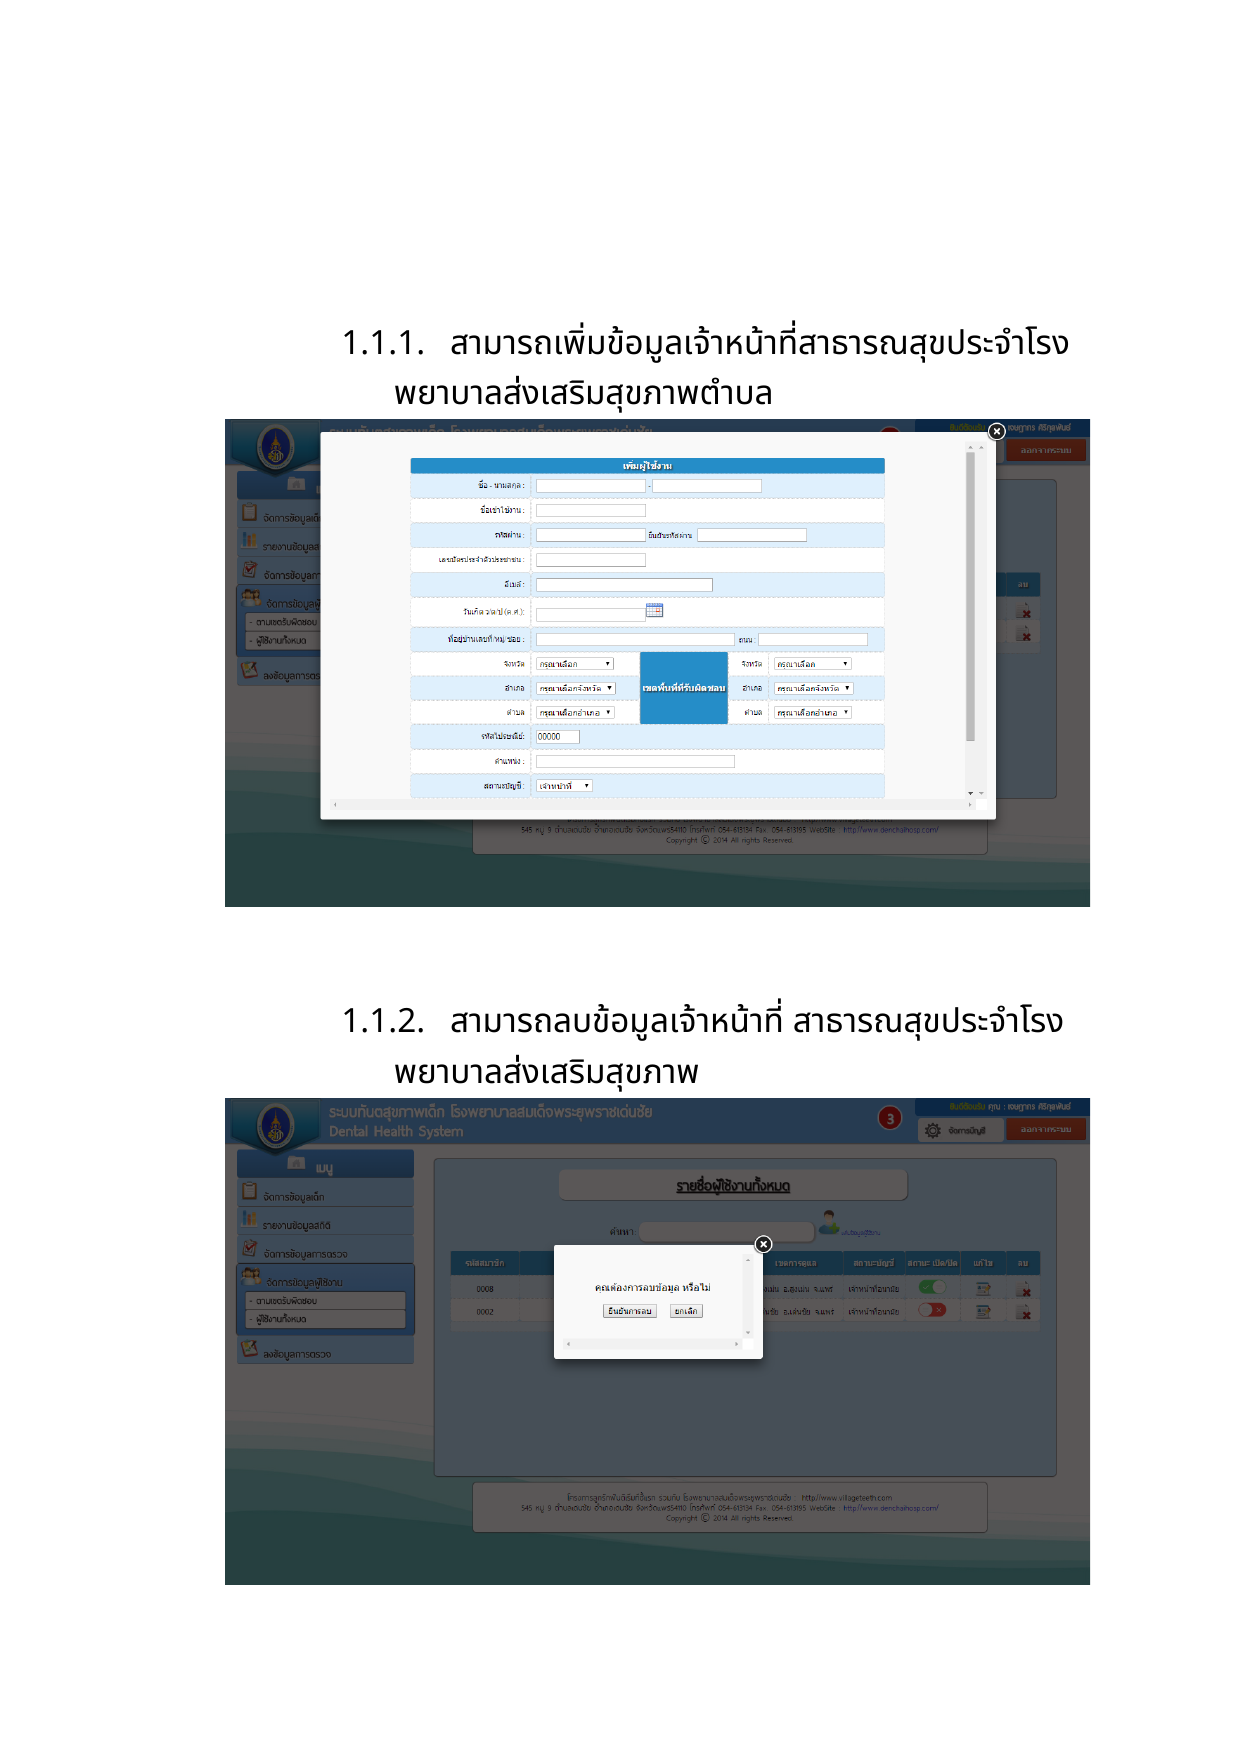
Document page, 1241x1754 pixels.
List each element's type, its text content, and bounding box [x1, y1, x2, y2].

picture [225, 419, 1091, 907]
list สามารถลบข้อมูลเจ้าหน้าที่ สาธารณสุขประจำโรงพยาบาลส่งเสริมสุขภาพ [341, 997, 1090, 1098]
picture [225, 1098, 1091, 1585]
list สามารถเพิ่มข้อมูลเจ้าหน้าที่สาธารณสุขประจำโรงพยาบาลส่งเสริมสุขภาพตำบล [341, 319, 1090, 419]
